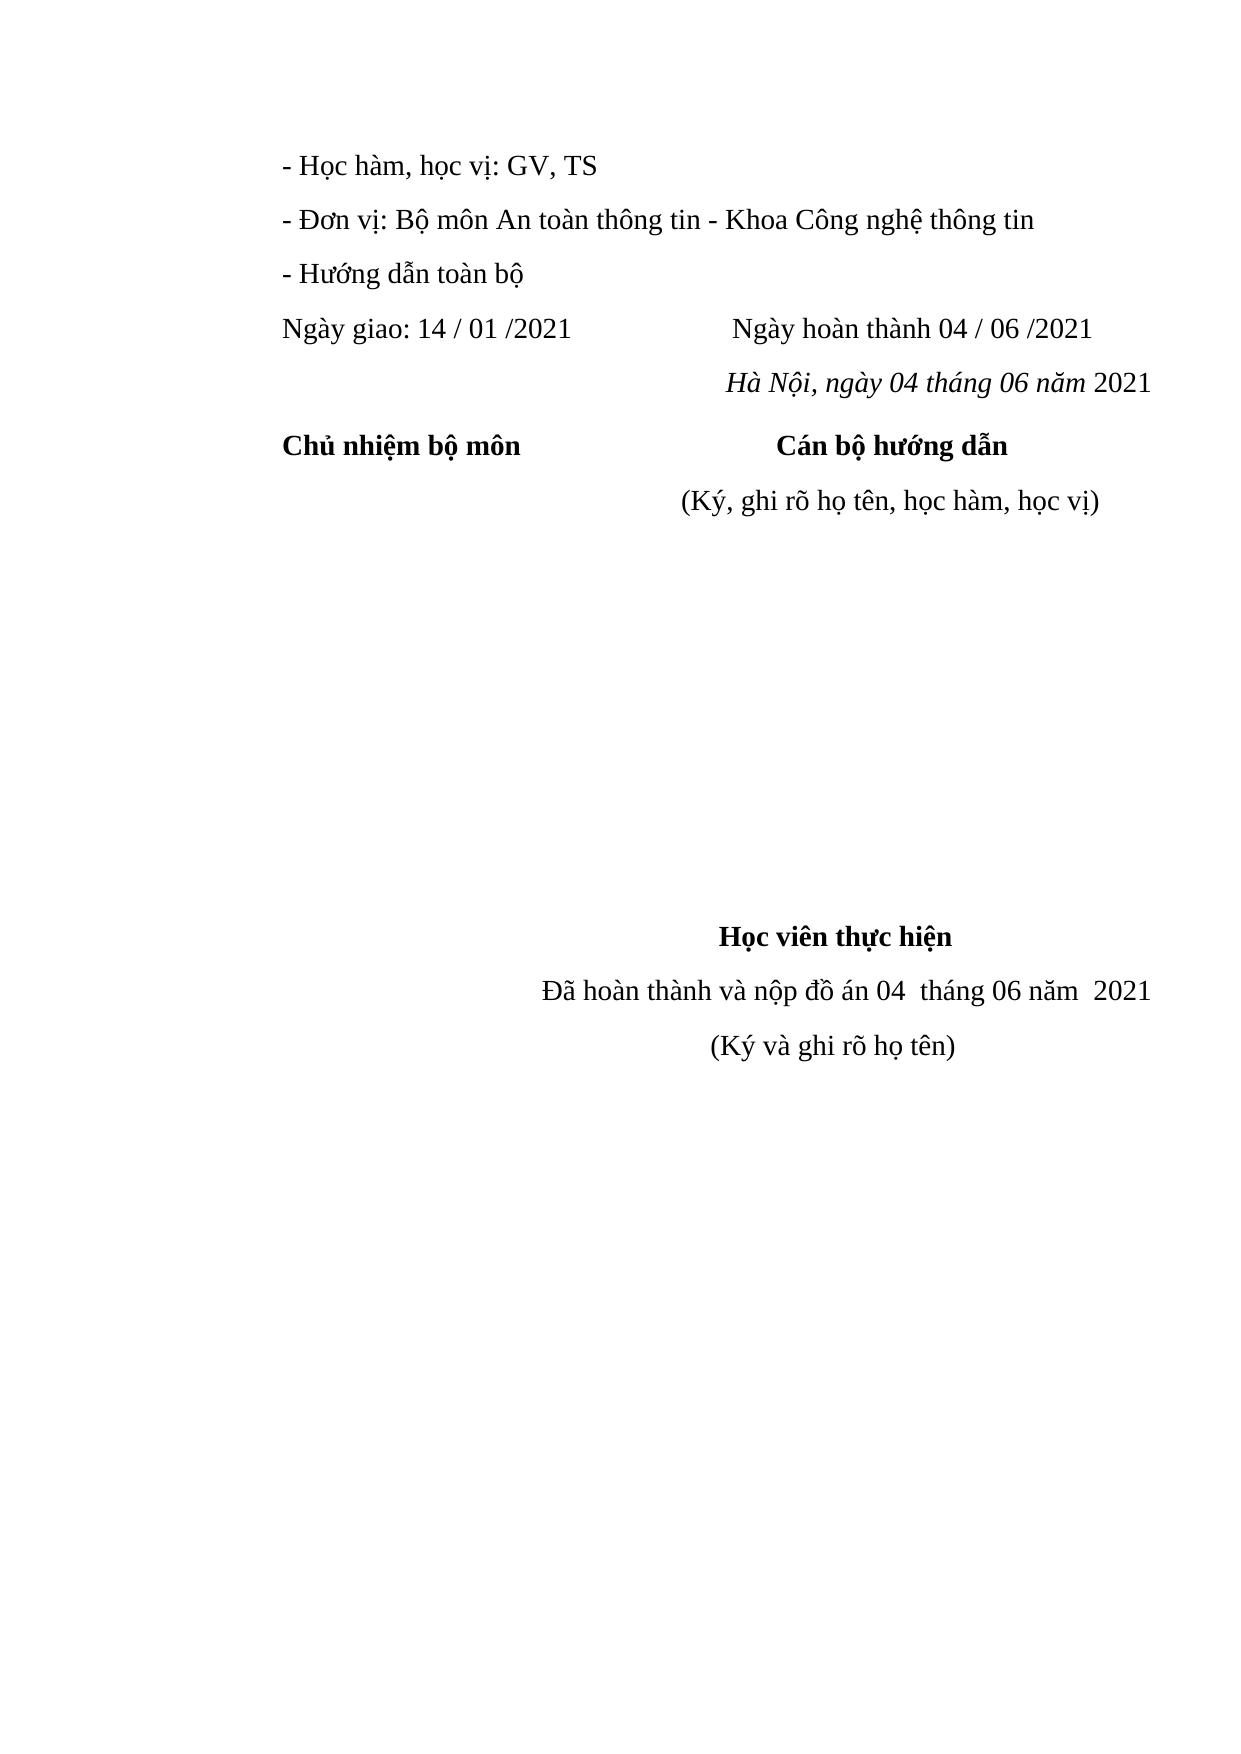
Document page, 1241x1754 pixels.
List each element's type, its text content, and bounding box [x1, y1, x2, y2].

text (Ký, ghi rõ họ tên, học hàm, học vị) [207, 483, 1152, 516]
text - Hướng dẫn toàn bộ [207, 257, 1152, 290]
text Đã hoàn thành và nộp đồ án 04 tháng 06 năm 2021 [207, 973, 1152, 1007]
text - Đơn vị: Bộ môn An toàn thông tin - Khoa Công nghệ thông tin [207, 202, 1152, 236]
text - Học hàm, học vị: GV, TS [207, 148, 1152, 181]
text Hà Nội, ngày 04 tháng 06 năm 2021 [207, 366, 1152, 399]
text (Ký và ghi rõ họ tên) [432, 1028, 1152, 1061]
text Ngày giao: 14 / 01 /2021 Ngày hoàn thành 04 / 06 /2021 [207, 311, 1152, 345]
text Học viên thực hiện [432, 919, 1152, 952]
text Chủ nhiệm bộ môn Cán bộ hướng dẫn [207, 428, 1152, 462]
